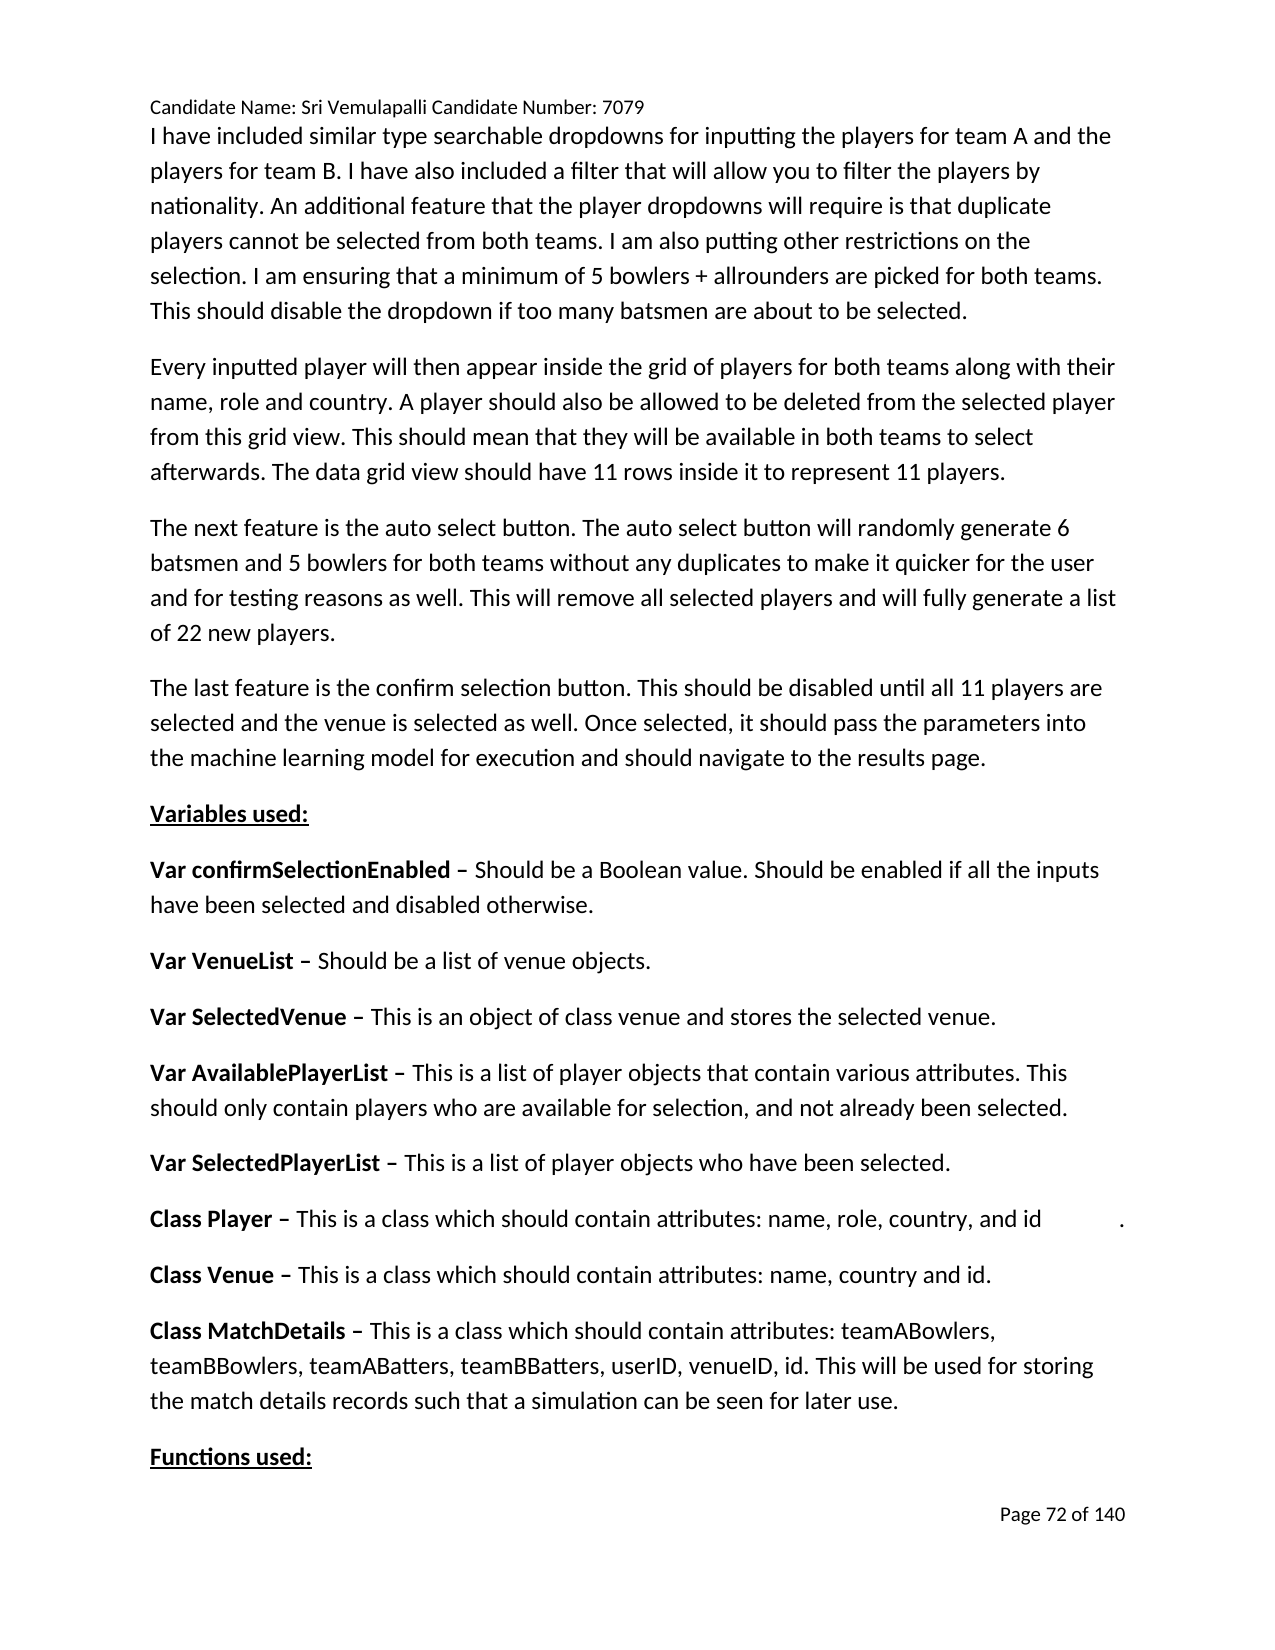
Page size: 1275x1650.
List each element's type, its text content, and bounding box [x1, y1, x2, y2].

text Variables used: [150, 798, 1125, 829]
text Var SelectedPlayerList – This is a list of player objects who have been selected. [150, 1147, 1125, 1178]
text Var SelectedVenue – This is an object of class venue and stores the selected venue. [150, 1001, 1125, 1031]
text I have included similar type searchable dropdowns for inputting the players for team A and the players for team B. I have also included a filter that will allow you to filter the players by nationality. An additional feature that the player dropdowns will require is that duplicate players cannot be selected from both teams. I am also putting other restrictions on the selection. I am ensuring that a minimum of 5 bowlers + allrounders are picked for both teams. This should disable the dropdown if too many batsmen are about to be selected. [150, 120, 1125, 326]
text Var VenueList – Should be a list of venue objects. [150, 945, 1125, 976]
text Functions used: [150, 1441, 1125, 1471]
text Var confirmSelectionEnabled – Should be a Boolean value. Should be enabled if all the inputs have been selected and disabled otherwise. [150, 854, 1125, 920]
text The last feature is the confirm selection button. This should be disabled until all 11 players are selected and the venue is selected as well. Once selected, it should pass the parameters into the machine learning model for execution and should navigate to the results page. [150, 672, 1125, 773]
text Var AvailablePlayerList – This is a list of player objects that contain various attributes. This should only contain players who are available for selection, and not already been selected. [150, 1057, 1125, 1122]
text Every inputted player will then appear inside the grid of players for both teams along with their name, role and country. A player should also be allowed to be deleted from the selected player from this grid view. This should mean that they will be available in both teams to select afterwards. The data grid view should have 11 rows inside it to represent 11 players. [150, 351, 1125, 486]
text Class MatchDetails – This is a class which should contain attributes: teamABowlers, teamBBowlers, teamABatters, teamBBatters, userID, venueID, id. This will be used for storing the match details records such that a simulation can be seen for later use. [150, 1315, 1125, 1416]
text The next feature is the auto select button. The auto select button will randomly generate 6 batsmen and 5 bowlers for both teams without any duplicates to make it quicker for the user and for testing reasons as well. This will remove all selected players and will fully generate a list of 22 new players. [150, 512, 1125, 647]
text Class Venue – This is a class which should contain attributes: name, country and id. [150, 1259, 1125, 1290]
text Class Player – This is a class which should contain attributes: name, role, country, and id . [150, 1203, 1125, 1234]
